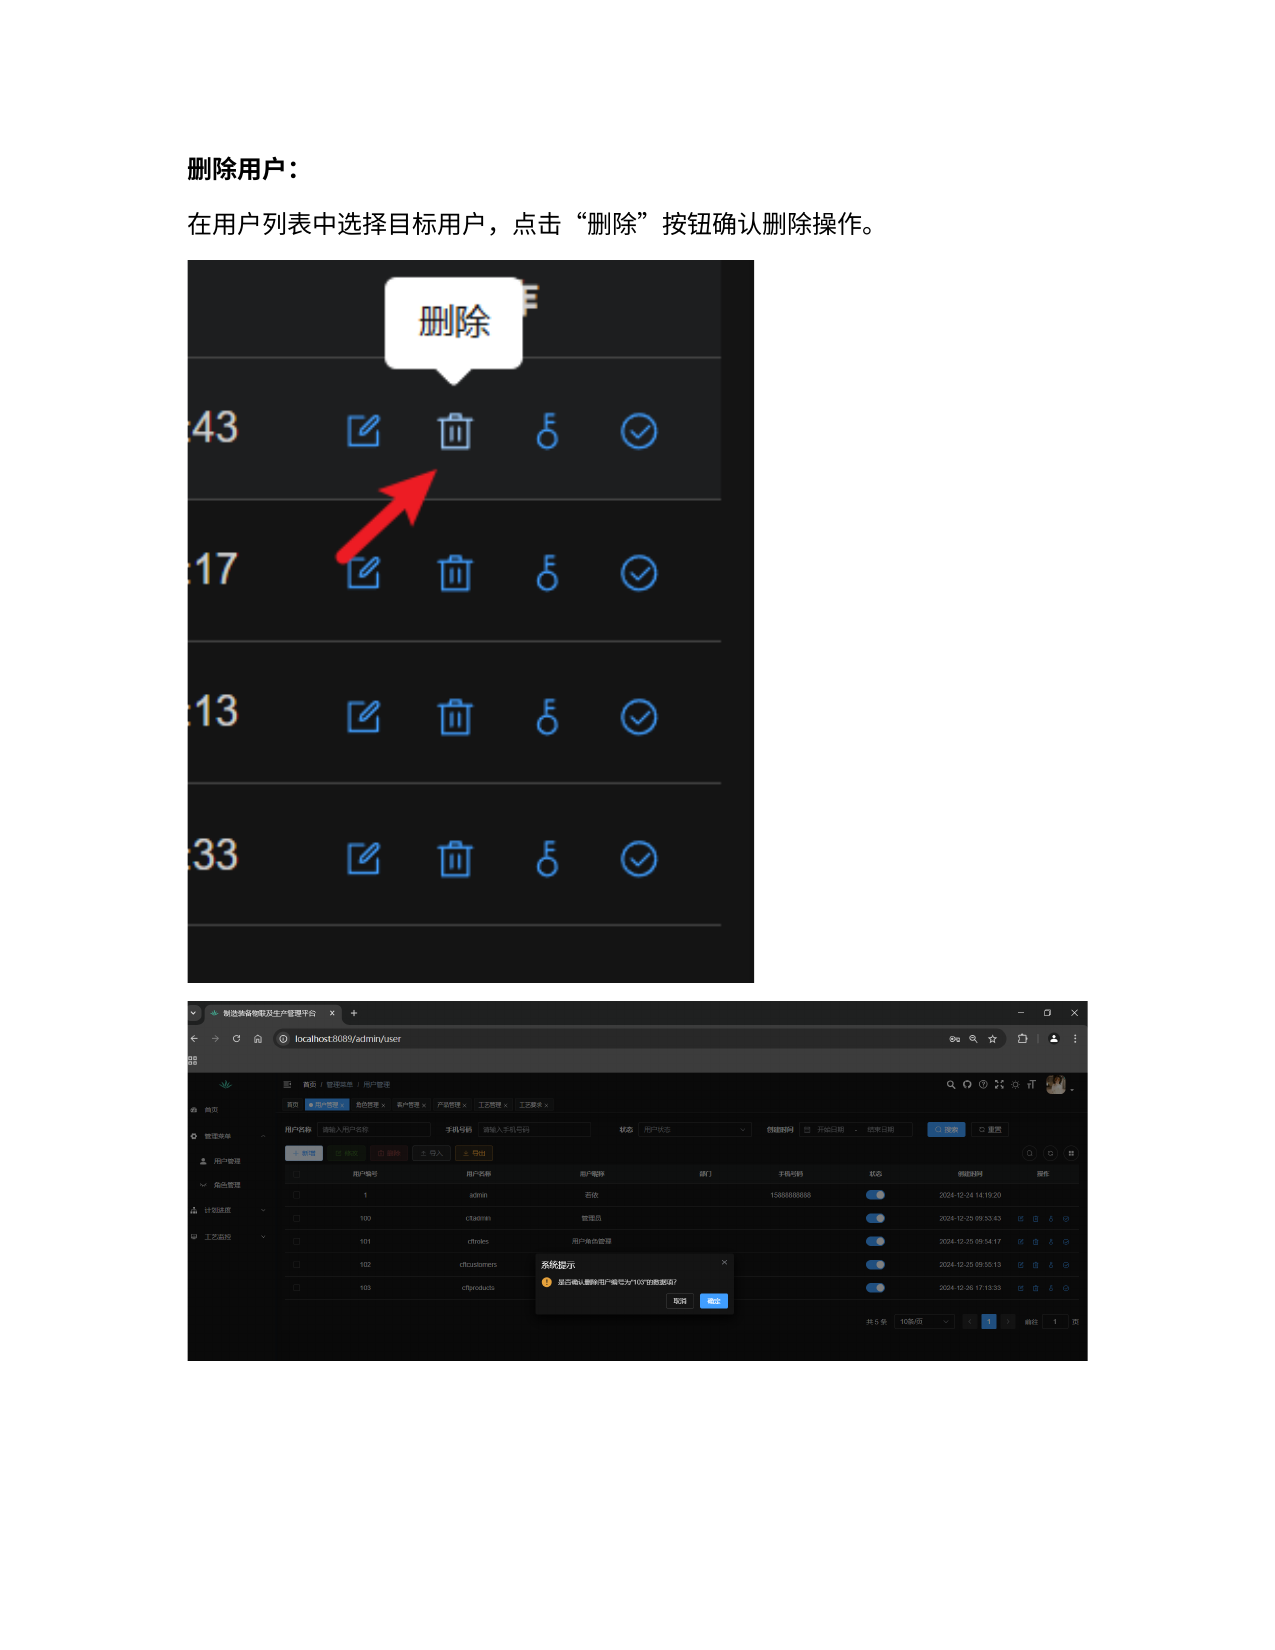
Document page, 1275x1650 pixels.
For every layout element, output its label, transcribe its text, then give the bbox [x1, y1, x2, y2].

picture [187, 1001, 1088, 1361]
text 删除用户： [187, 150, 1087, 186]
picture [187, 260, 755, 983]
text 在用户列表中选择目标用户，点击“删除”按钮确认删除操作。 [187, 205, 1087, 241]
